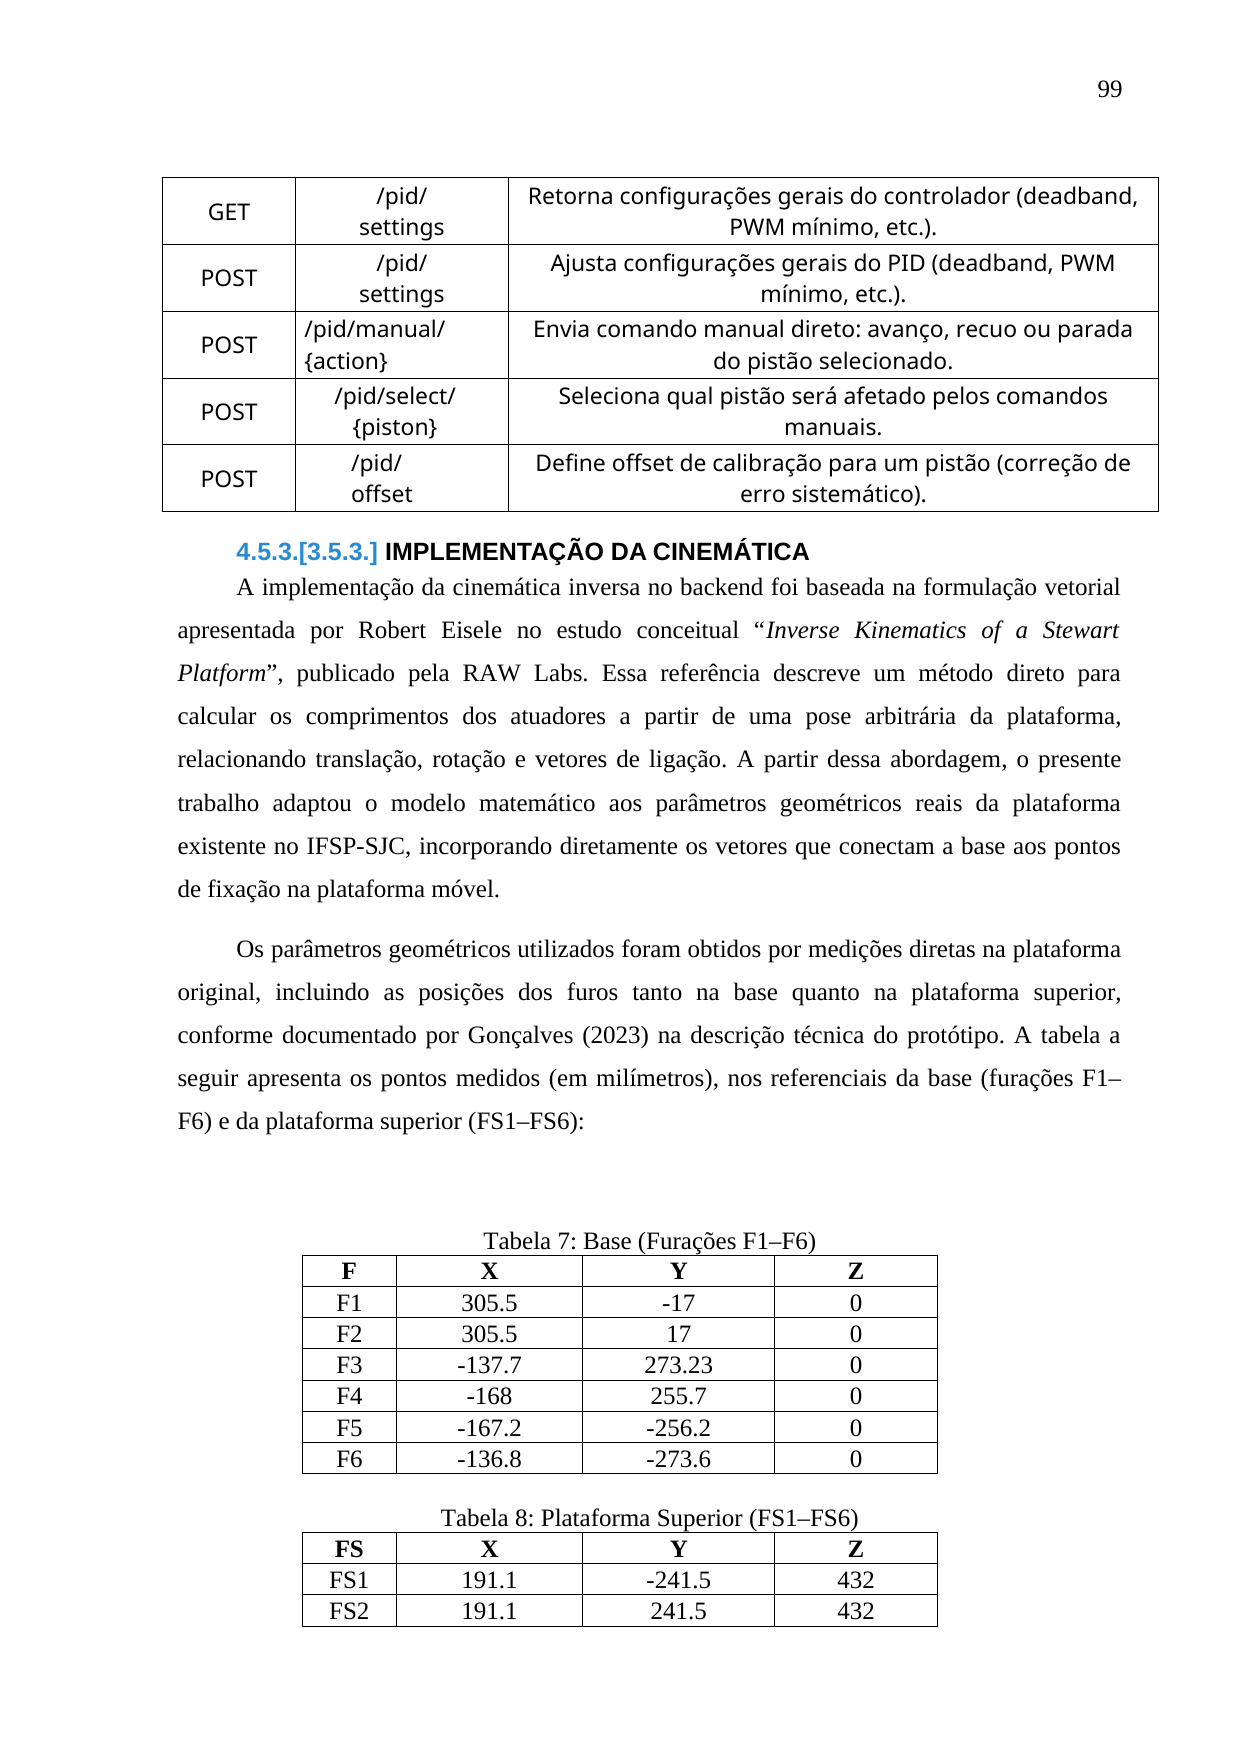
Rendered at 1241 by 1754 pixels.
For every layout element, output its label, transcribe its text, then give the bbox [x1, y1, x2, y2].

table_header X [397, 1256, 582, 1286]
table_cell GET [163, 178, 295, 244]
table_cell 191.1 [397, 1595, 582, 1626]
table_cell FS1 [303, 1564, 396, 1594]
table_cell [296, 245, 508, 311]
table_cell POST [163, 379, 295, 444]
table_cell FS2 [303, 1595, 396, 1626]
table_cell Seleciona qual pistão será afetado pelos comandos manuais. [509, 379, 1158, 444]
table_cell Ajusta configurações gerais do PID (deadband, PWM mínimo, etc.). [509, 245, 1158, 311]
table_cell [296, 445, 508, 511]
table_header F [303, 1256, 396, 1286]
table_cell 241.5 [583, 1595, 774, 1626]
table_cell [296, 312, 508, 377]
table_cell 0 [775, 1349, 937, 1379]
table_cell 273.23 [583, 1349, 774, 1379]
table_cell 0 [775, 1318, 937, 1348]
table_cell -137.7 [397, 1349, 582, 1379]
table_header Y [583, 1533, 774, 1563]
table_cell [296, 379, 508, 444]
table_cell 0 [775, 1287, 937, 1317]
table_cell -241.5 [583, 1564, 774, 1594]
table_cell F1 [303, 1287, 396, 1317]
table_cell POST [163, 445, 295, 511]
table_cell 0 [775, 1412, 937, 1442]
table_cell F2 [303, 1318, 396, 1348]
table_cell -168 [397, 1381, 582, 1411]
table_cell 17 [583, 1318, 774, 1348]
table_cell [509, 312, 1158, 377]
table_cell -17 [583, 1287, 774, 1317]
table_cell -167.2 [397, 1412, 582, 1442]
text Tabela 8: Plataforma Superior (FS1–FS6) [177, 1503, 1122, 1532]
table_cell 0 [775, 1381, 937, 1411]
table_header X [397, 1533, 582, 1563]
table_cell 432 [775, 1595, 937, 1626]
table_cell -136.8 [397, 1443, 582, 1473]
table_cell F5 [303, 1412, 396, 1442]
table_cell F6 [303, 1443, 396, 1473]
table_cell [509, 445, 1158, 511]
table_header Z [775, 1533, 937, 1563]
text Os parâmetros geométricos utilizados foram obtidos por medições diretas na plataforma original, incluindo as posições dos furos tanto na base quanto na plataforma superior, conforme documentado por Gonçalves (2023) na descrição técnica do protótipo. A tabela a seguir apresenta os pontos medidos (em milímetros), nos referenciais da base (furações F1–F6) e da plataforma superior (FS1–FS6): [177, 934, 1122, 1135]
table_cell -273.6 [583, 1443, 774, 1473]
table_cell [296, 178, 508, 244]
table_header FS [303, 1533, 396, 1563]
text Implementação da Cinemática [236, 537, 1122, 566]
table_cell -256.2 [583, 1412, 774, 1442]
table_header Z [775, 1256, 937, 1286]
table_cell POST [163, 245, 295, 311]
table_cell F4 [303, 1381, 396, 1411]
text Tabela 7: Base (Furações F1–F6) [177, 1226, 1122, 1254]
text A implementação da cinemática inversa no backend foi baseada na formulação vetorial apresentada por Robert Eisele no estudo conceitual “Inverse Kinematics of a Stewart Platform”, publicado pela RAW Labs. Essa referência descreve um método direto para calcular os comprimentos dos atuadores a partir de uma pose arbitrária da plataforma, relacionando translação, rotação e vetores de ligação. A partir dessa abordagem, o presente trabalho adaptou o modelo matemático aos parâmetros geométricos reais da plataforma existente no IFSP-SJC, incorporando diretamente os vetores que conectam a base aos pontos de fixação na plataforma móvel. [177, 572, 1122, 903]
table_cell 191.1 [397, 1564, 582, 1594]
table_cell 432 [775, 1564, 937, 1594]
table_cell 255.7 [583, 1381, 774, 1411]
table_cell 0 [775, 1443, 937, 1473]
table_cell 305.5 [397, 1287, 582, 1317]
table_cell 305.5 [397, 1318, 582, 1348]
table_header Y [583, 1256, 774, 1286]
table_cell Retorna configurações gerais do controlador (deadband, PWM mínimo, etc.). [509, 178, 1158, 244]
table_cell F3 [303, 1349, 396, 1379]
table_cell POST [163, 312, 295, 377]
